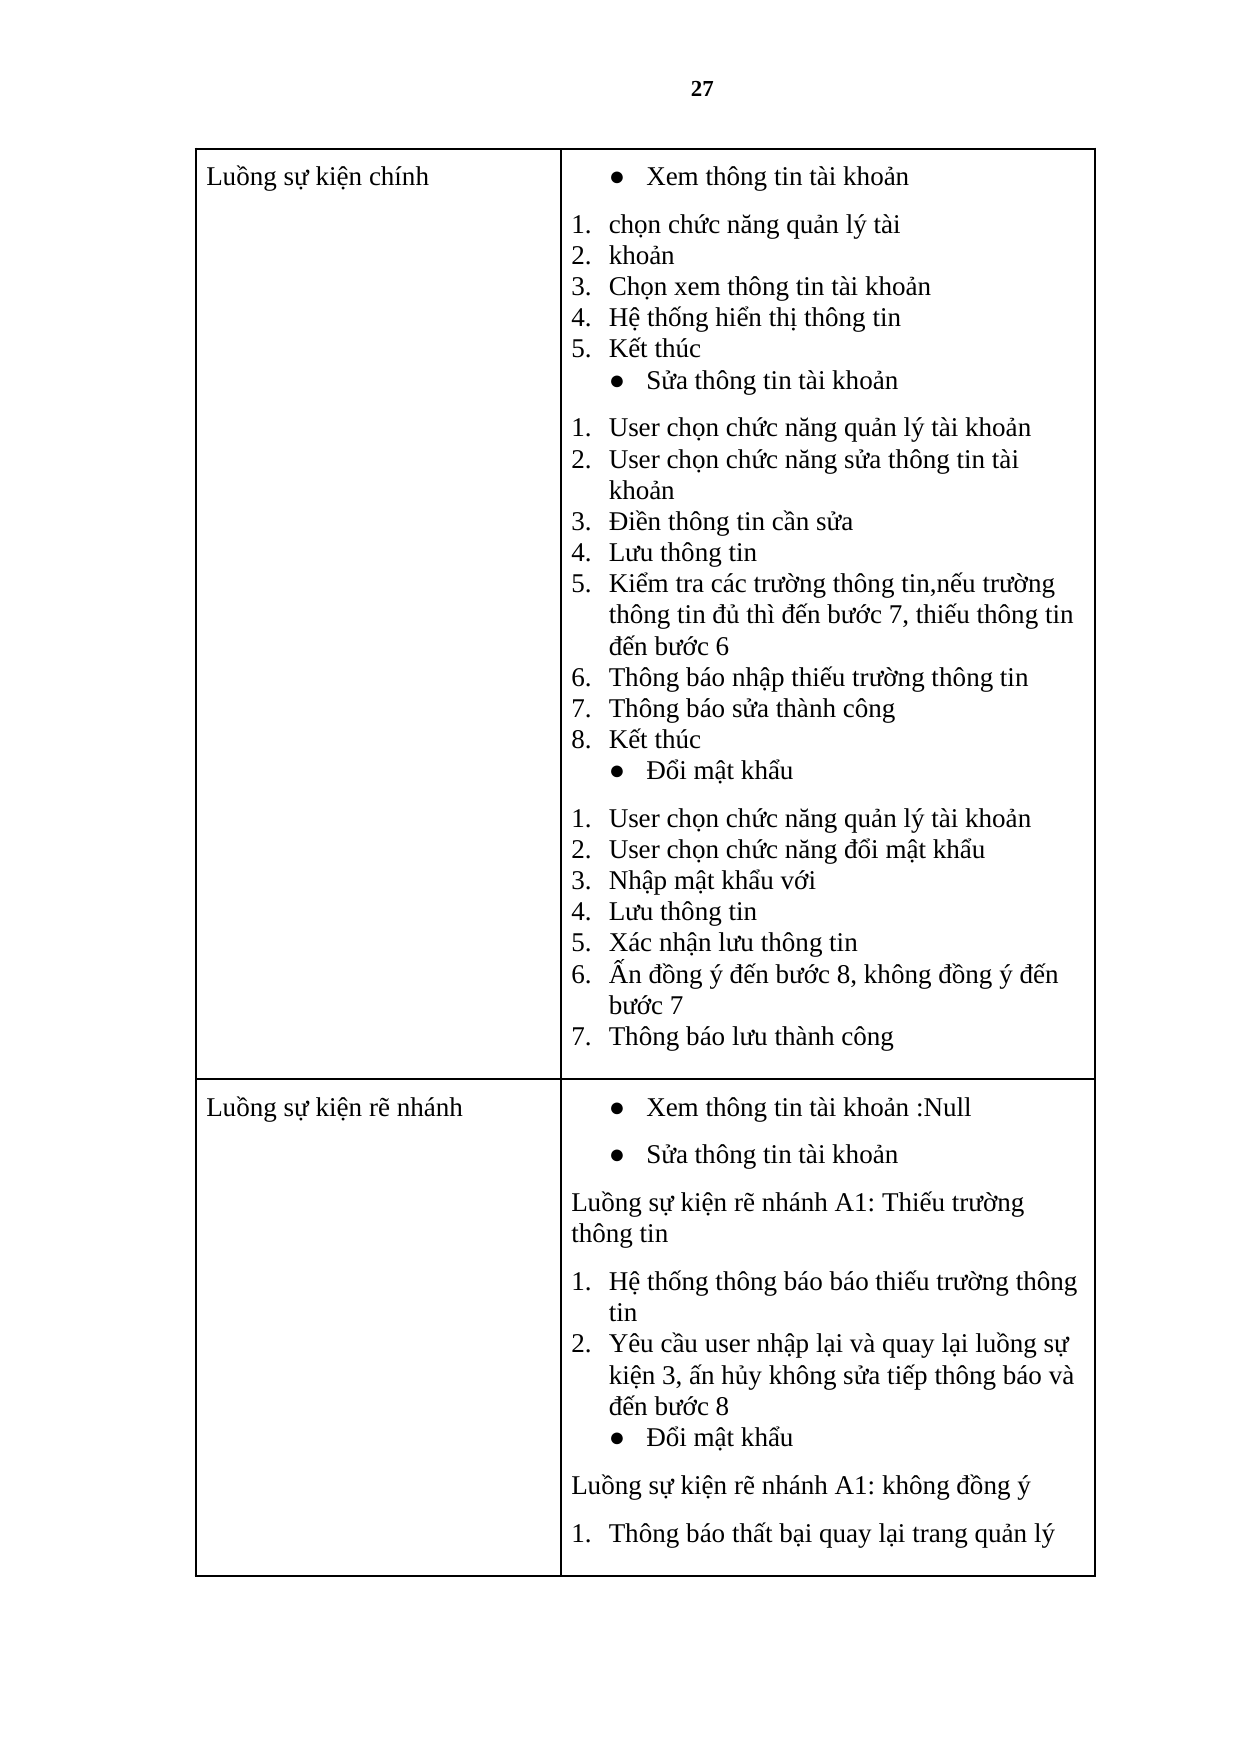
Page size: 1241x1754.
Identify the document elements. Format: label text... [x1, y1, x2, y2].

table_cell Luồng sự kiện chính [197, 150, 560, 1078]
table_cell Xem thông tin tài khoản chọn chức năng quản lý tài khoản Chọn xem thông tin tài khoản Hệ thống hiển thị thông tin Kết thúc Sửa thông tin tài khoản User chọn chức năng quản lý tài khoản User chọn chức năng sửa thông tin tài khoản Điền thông tin cần sửa Lưu thông tin Kiểm tra các trường thông tin,nếu trường thông tin đủ thì đến bước 7, thiếu thông tin đến bước 6 Thông báo nhập thiếu trường thông tin Thông báo sửa thành công Kết thúc Đổi mật khẩu User chọn chức năng quản lý tài khoản User chọn chức năng đổi mật khẩu Nhập mật khẩu với Lưu thông tin Xác nhận lưu thông tin Ấn đồng ý đến bước 8, không đồng ý đến bước 7 Thông báo lưu thành công [562, 150, 1094, 1078]
table_cell Luồng sự kiện rẽ nhánh [197, 1080, 560, 1575]
table_cell Xem thông tin tài khoản :Null Sửa thông tin tài khoản Luồng sự kiện rẽ nhánh A1: Thiếu trường thông tin Hệ thống thông báo báo thiếu trường thông tin Yêu cầu user nhập lại và quay lại luồng sự kiện 3, ấn hủy không sửa tiếp thông báo và đến bước 8 Đổi mật khẩu Luồng sự kiện rẽ nhánh A1: không đồng ý Thông báo thất bại quay lại trang quản lý [562, 1080, 1094, 1575]
